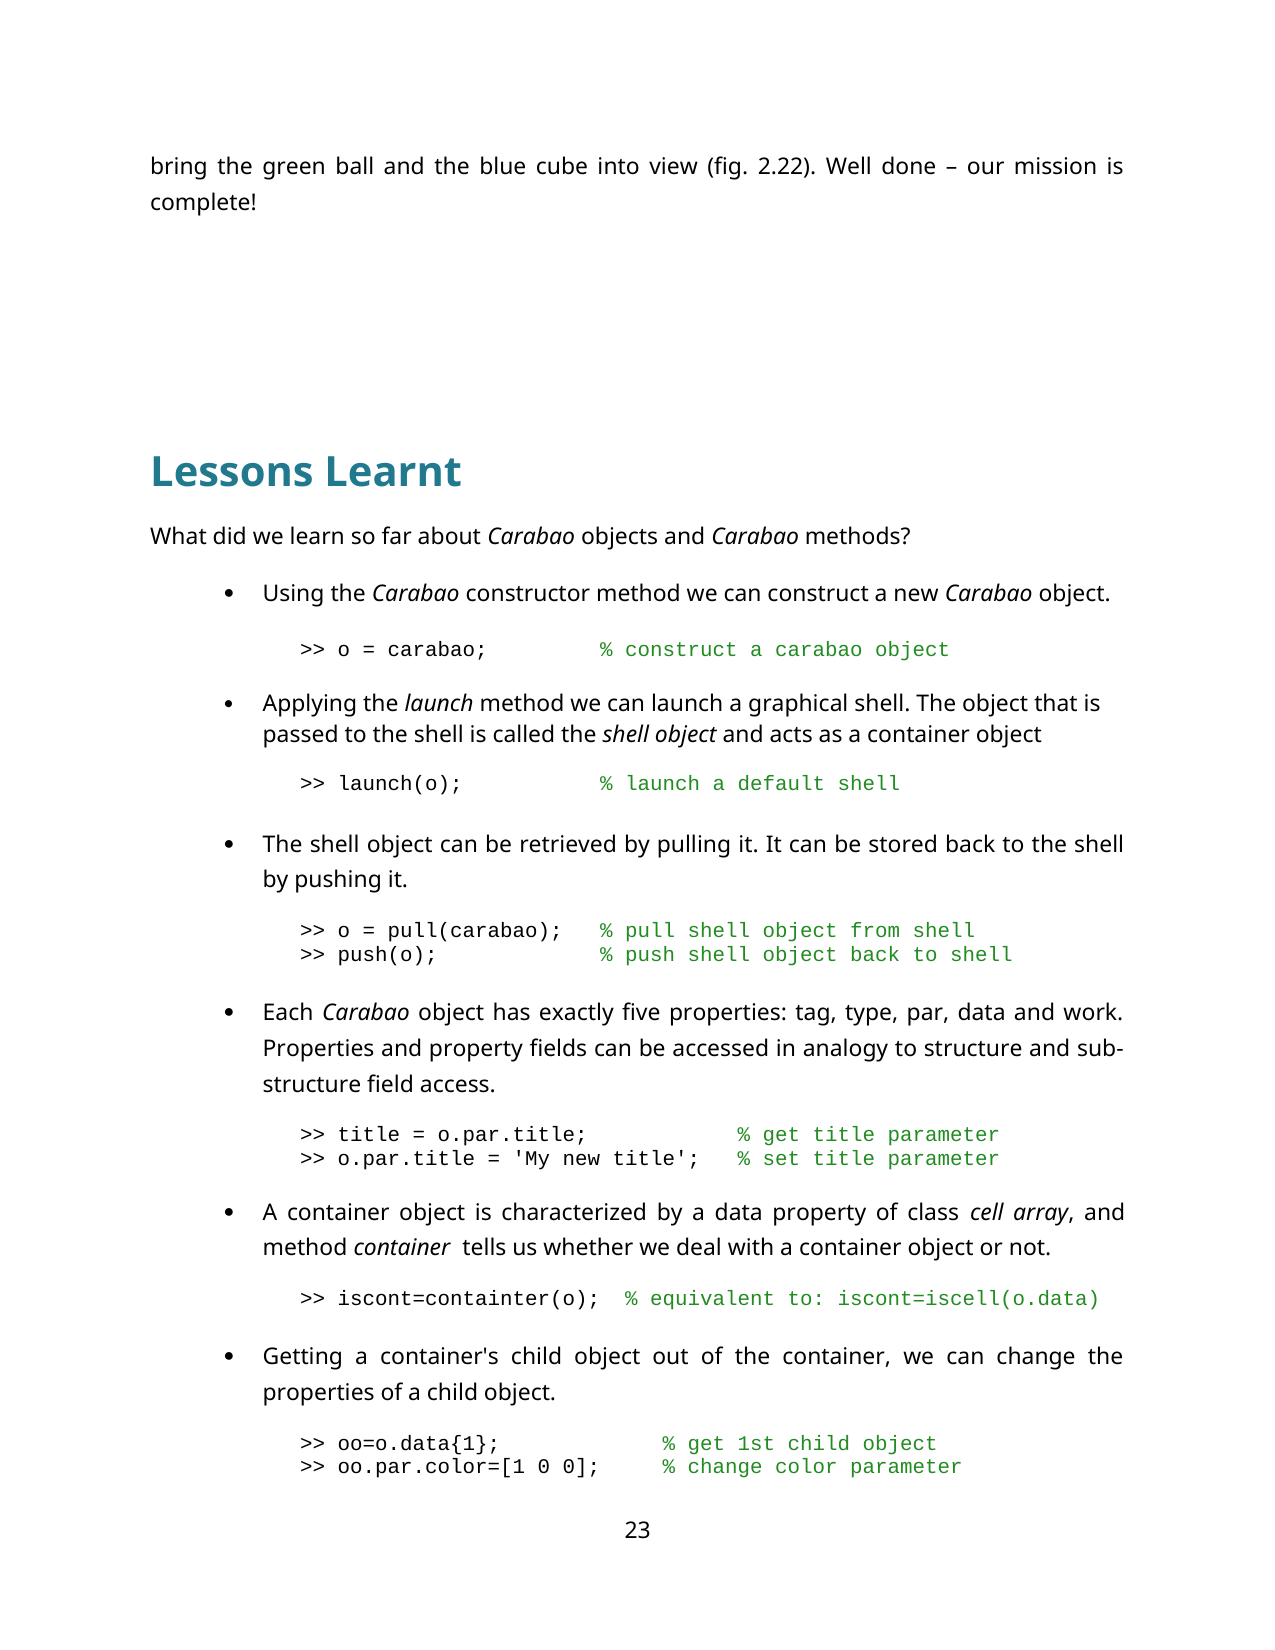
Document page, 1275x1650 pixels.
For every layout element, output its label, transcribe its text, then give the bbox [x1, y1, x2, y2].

text What did we learn so far about Carabao objects and Carabao methods? [150, 520, 1125, 551]
text >> o = carabao; % construct a carabao object [225, 639, 1125, 663]
list Using the Carabao constructor method we can construct a new Carabao object. [225, 577, 1125, 608]
list Each Carabao object has exactly five properties: tag, type, par, data and work. Properties and property fields can be accessed in analogy to structure and sub-structure field access. [225, 996, 1125, 1099]
text >> launch(o); % launch a default shell [262, 773, 1125, 796]
subtitle Lessons Learnt [150, 442, 1125, 499]
text >> push(o); % push shell object back to shell [225, 944, 1125, 967]
text >> oo.par.color=[1 0 0]; % change color parameter [300, 1456, 1125, 1480]
list Applying the launch method we can launch a graphical shell. The object that is passed to the shell is called the shell object and acts as a container object [225, 686, 1125, 749]
text >> iscont=containter(o); % equivalent to: iscont=iscell(o.data) [225, 1288, 1125, 1312]
text >> o.par.title = 'My new title'; % set title parameter [300, 1148, 1125, 1172]
text >> title = o.par.title; % get title parameter [225, 1124, 1125, 1148]
text >> o = pull(carabao); % pull shell object from shell [225, 920, 1125, 944]
text >> oo=o.data{1}; % get 1st child object [300, 1433, 1125, 1456]
list The shell object can be retrieved by pulling it. It can be stored back to the shell by pushing it. [225, 827, 1125, 895]
list A container object is characterized by a data property of class cell array, and method container tells us whether we deal with a container object or not. [225, 1195, 1125, 1263]
list Getting a container's child object out of the container, we can change the properties of a child object. [225, 1340, 1125, 1407]
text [150, 150, 1125, 217]
